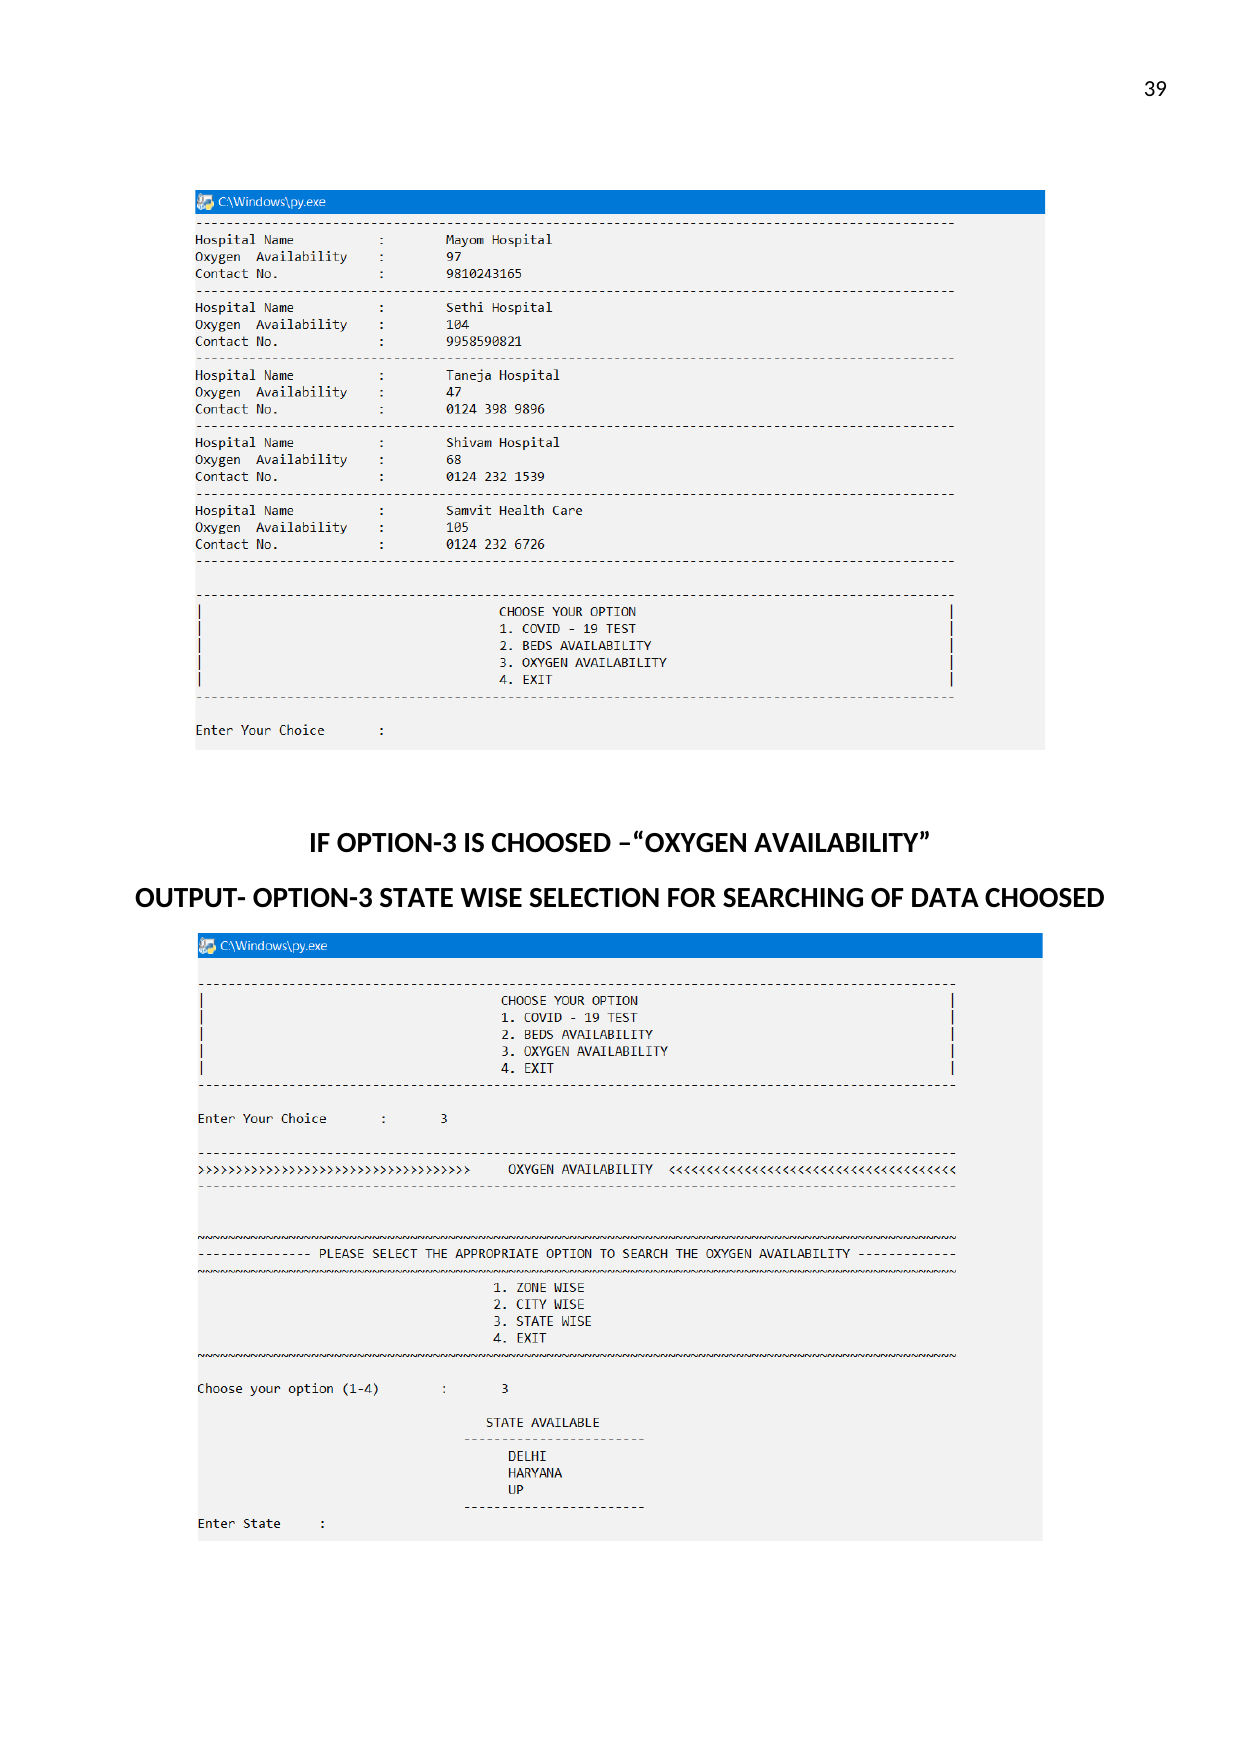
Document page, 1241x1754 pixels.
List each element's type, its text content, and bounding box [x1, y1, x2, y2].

text OUTPUT- OPTION-3 STATE WISE SELECTION FOR SEARCHING OF DATA CHOOSED [74, 879, 1167, 914]
text IF OPTION-3 IS CHOOSED –“OXYGEN AVAILABILITY” [74, 824, 1167, 859]
picture [195, 190, 1046, 750]
picture [197, 933, 1043, 1541]
